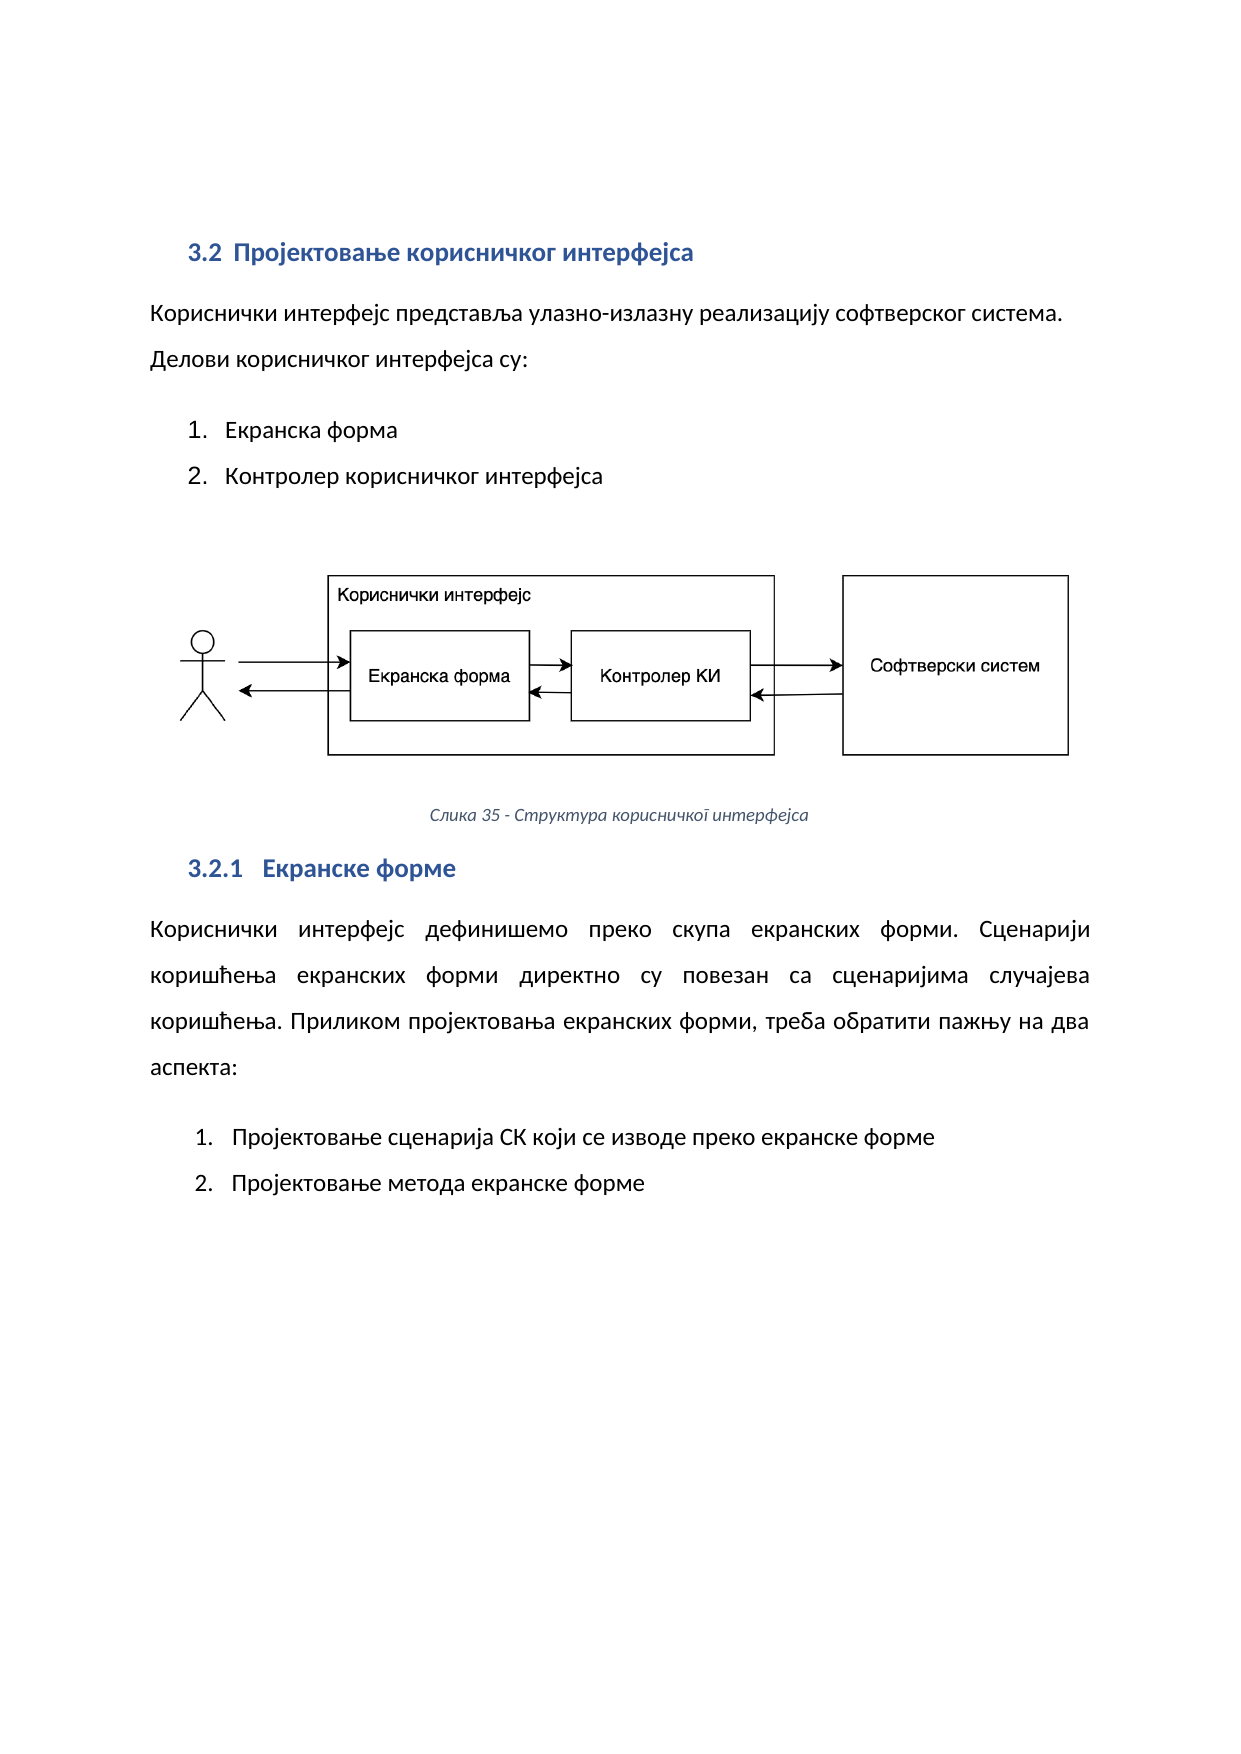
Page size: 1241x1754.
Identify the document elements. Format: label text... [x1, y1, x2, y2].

subtitle Слика 35 - Структура корисничког интерфејса [150, 803, 1090, 826]
list Пројектовање метода екранске форме [194, 1167, 1090, 1198]
list Контролер корисничког интерфејса [187, 460, 1090, 490]
text Кориснички интерфејс представља улазно-излазну реализацију софтверског система. Делови корисничког интерфејса су: [150, 298, 1090, 374]
picture [150, 551, 1091, 776]
subtitle Екранске форме [187, 851, 1090, 884]
list Пројектовање сценарија СК који се изводе преко екранске форме [194, 1121, 1090, 1152]
subtitle Пројектовање корисничког интерфејса [187, 235, 1095, 268]
list Eкранска форма [187, 414, 1090, 444]
text Кориснички интерфејс дефинишемо преко скупа екранских форми. Сценарији коришћења екранских форми директно су повезан са сценаријима случајева коришћења. Приликом пројектовања екранских форми, треба обратити пажњу на два аспекта: [150, 913, 1090, 1081]
